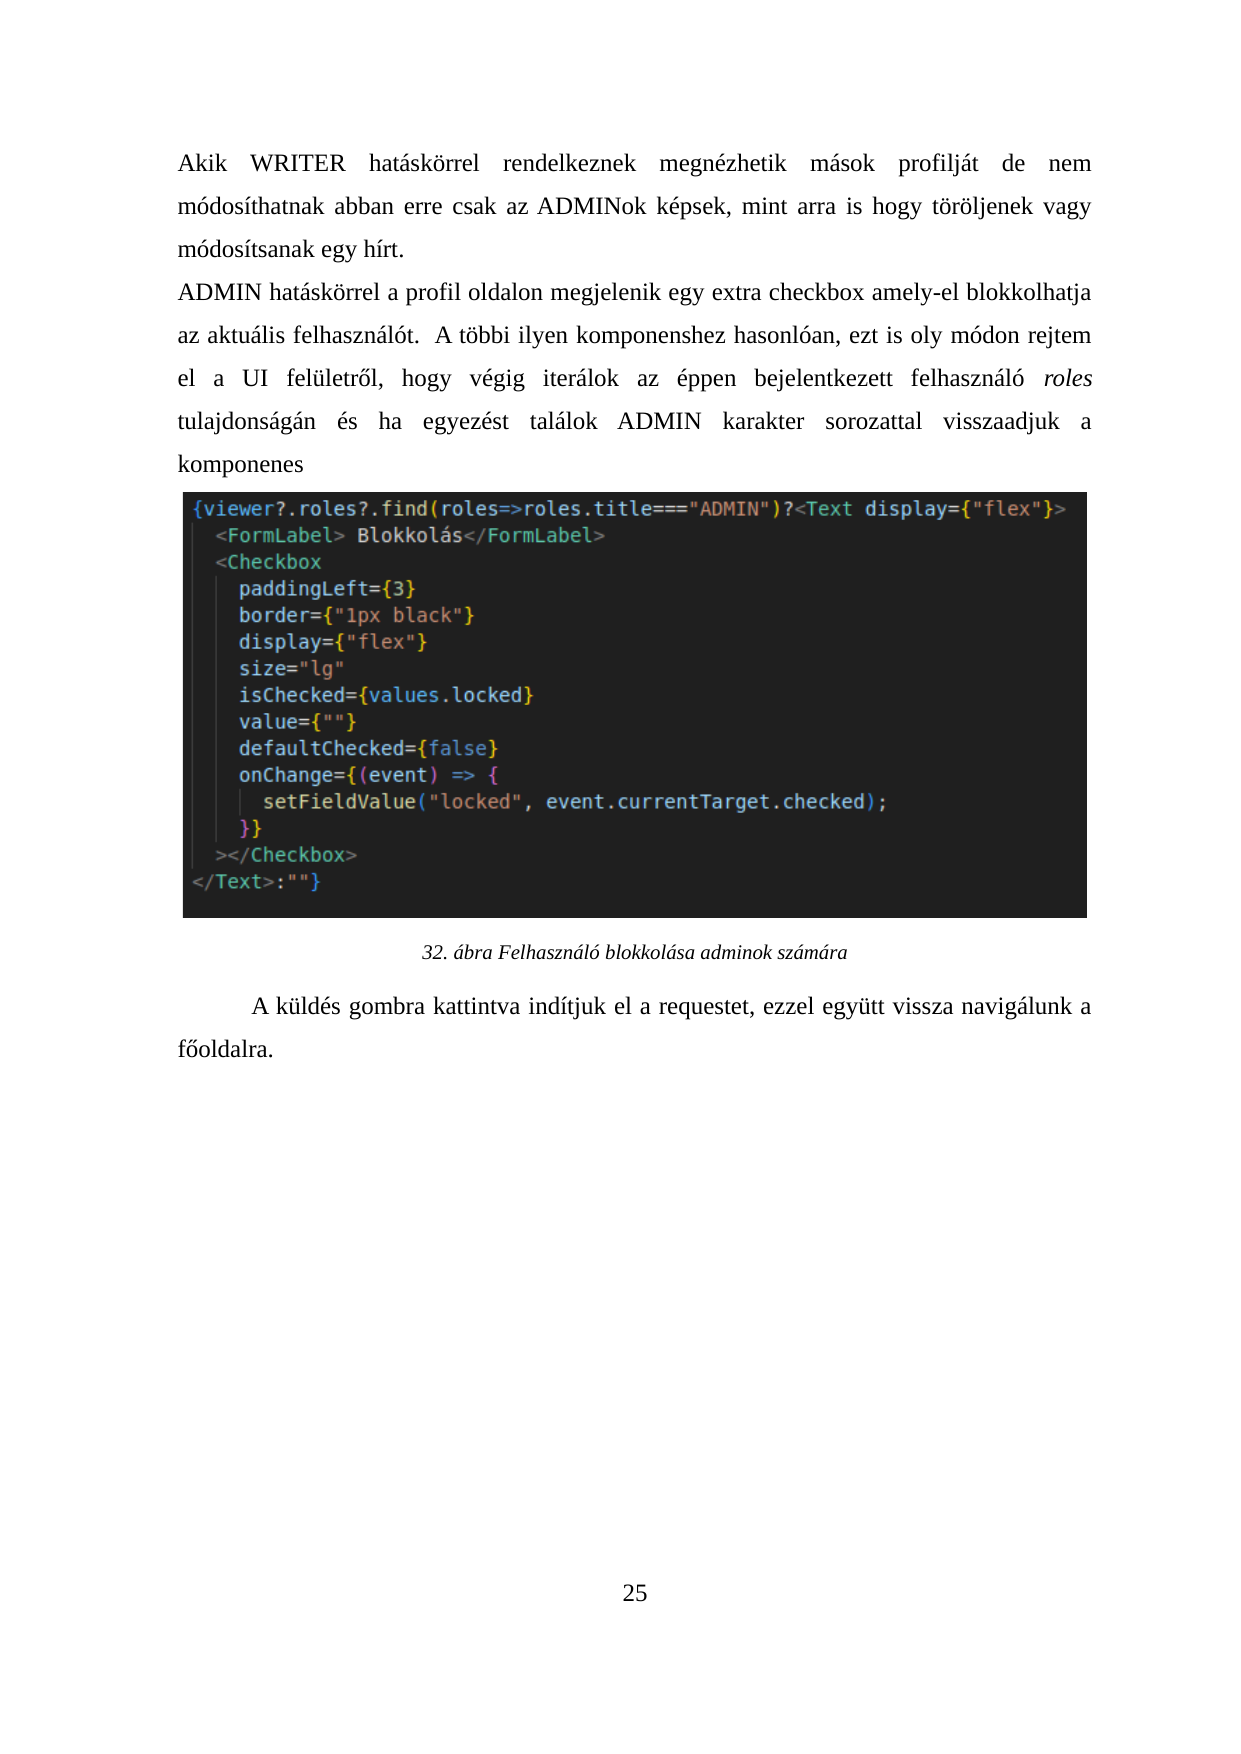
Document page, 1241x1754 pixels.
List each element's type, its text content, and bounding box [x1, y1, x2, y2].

text ADMIN hatáskörrel a profil oldalon megjelenik egy extra checkbox amely-el blokkolhatja az aktuális felhasználót. A többi ilyen komponenshez hasonlóan, ezt is oly módon rejtem el a UI felületről, hogy végig iterálok az éppen bejelentkezett felhasználó roles tulajdonságán és ha egyezést találok ADMIN karakter sorozattal visszaadjuk a komponenes [177, 277, 1093, 478]
text Akik WRITER hatáskörrel rendelkeznek megnézhetik mások profilját de nem módosíthatnak abban erre csak az ADMINok képsek, mint arra is hogy töröljenek vagy módosítsanak egy hírt. [177, 148, 1093, 263]
picture [182, 492, 1087, 918]
